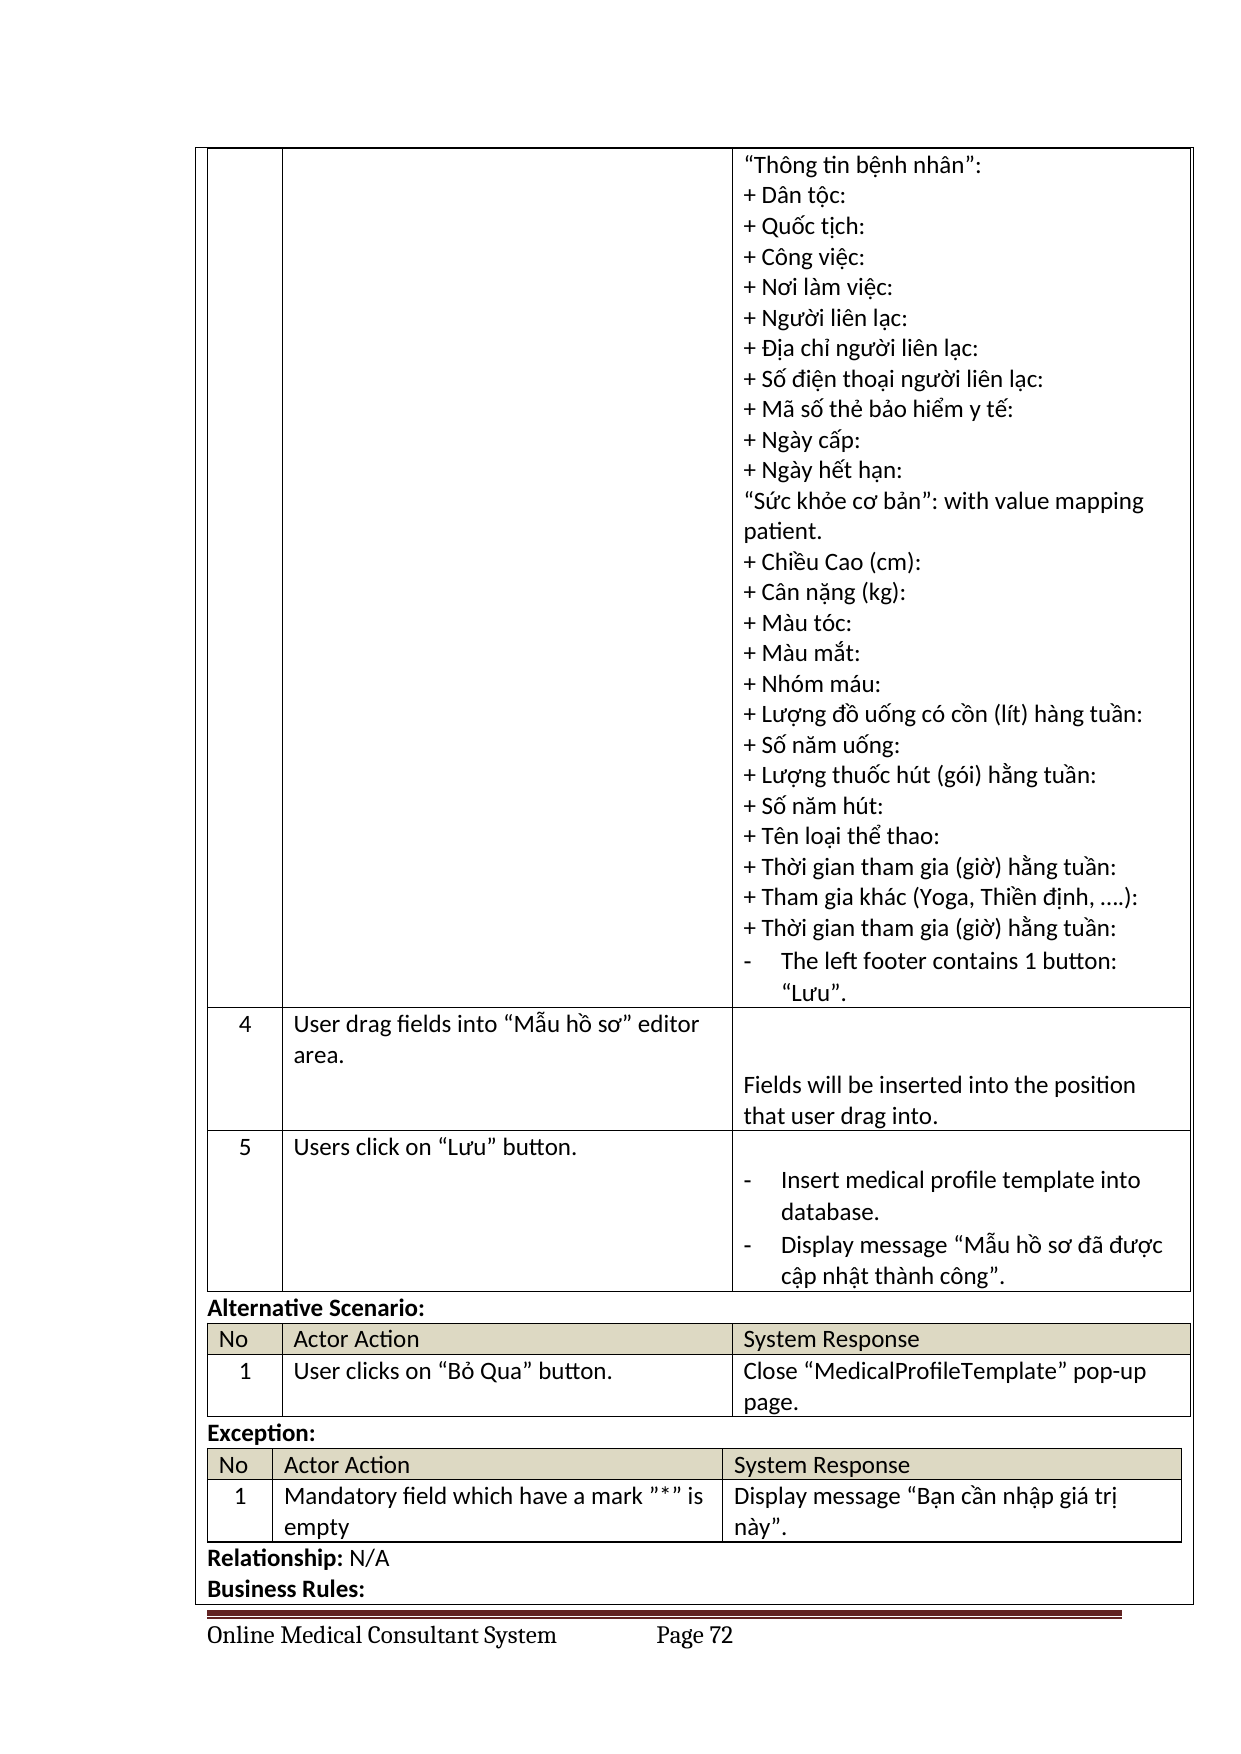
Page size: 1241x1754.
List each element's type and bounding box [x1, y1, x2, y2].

table_cell [196, 148, 1193, 1603]
